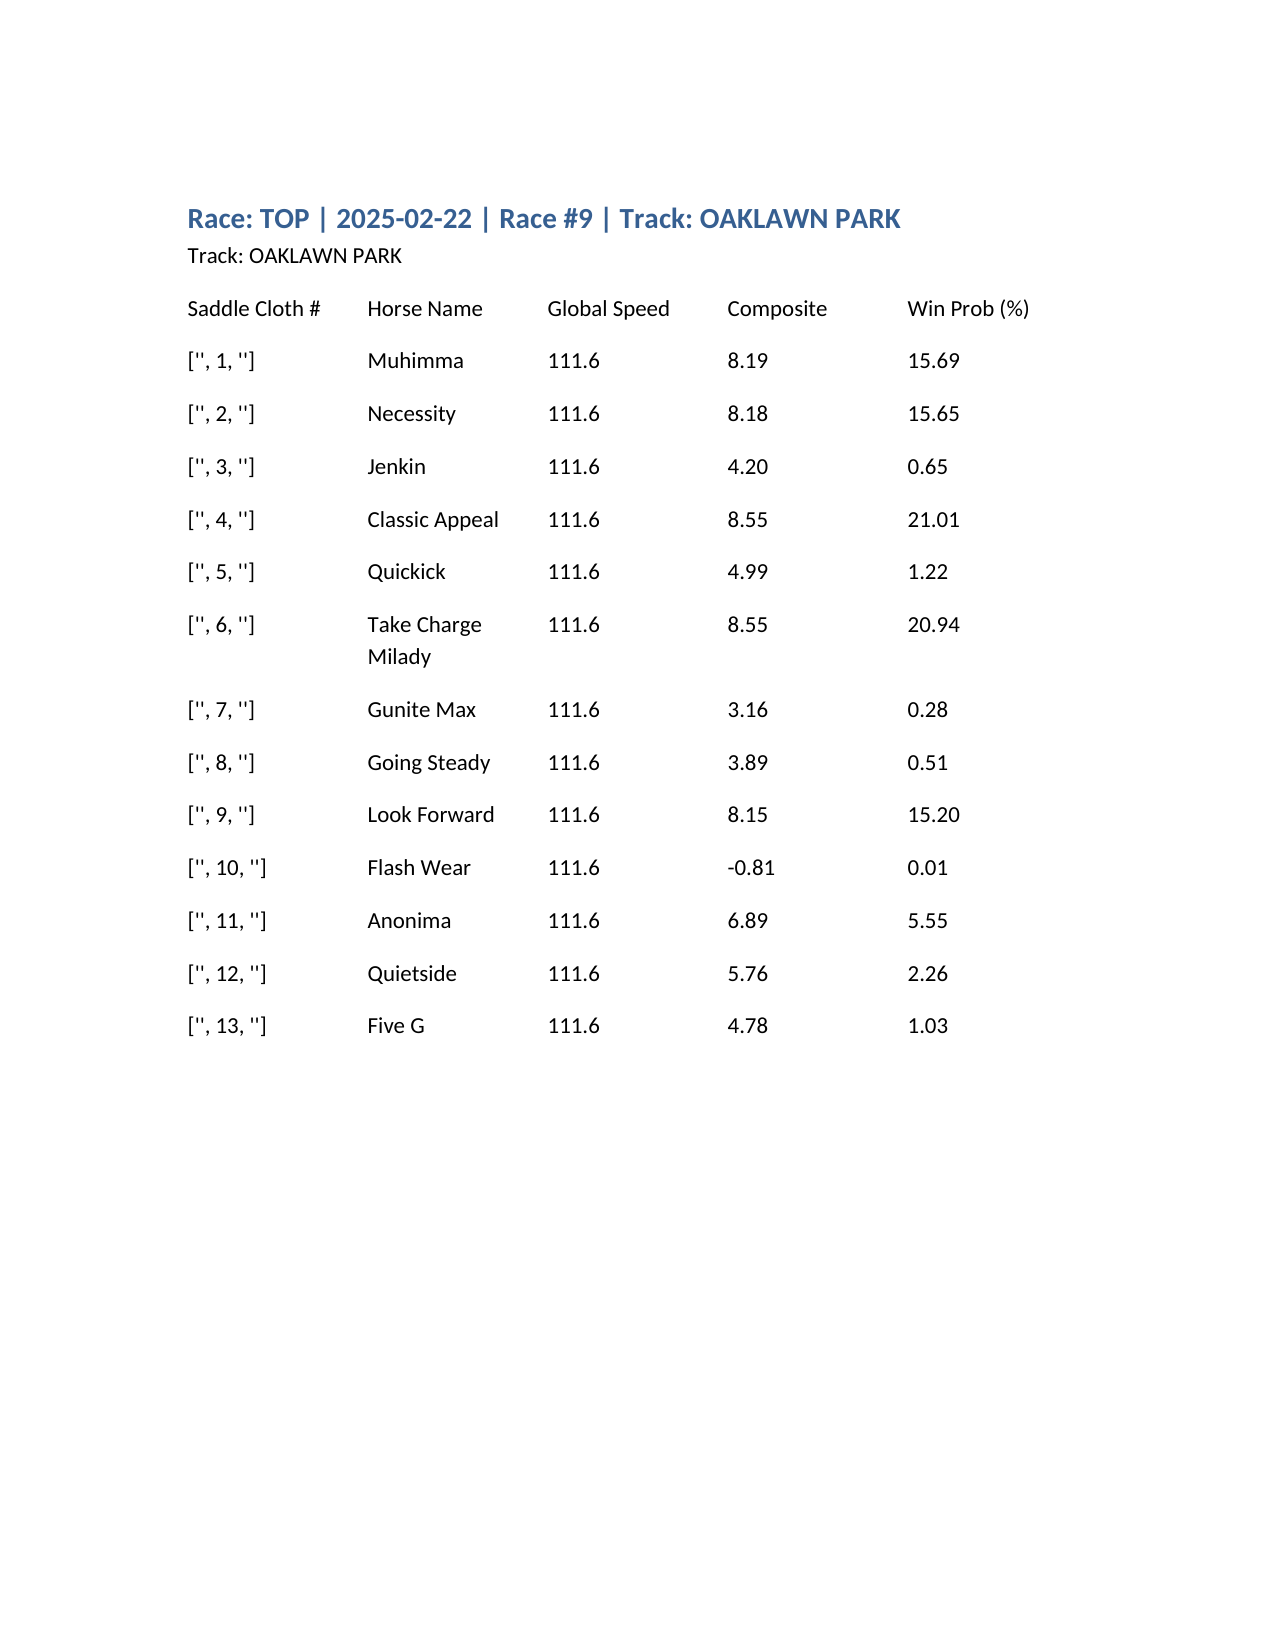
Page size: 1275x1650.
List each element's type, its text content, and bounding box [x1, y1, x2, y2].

text Track: OAKLAWN PARK [187, 241, 1087, 269]
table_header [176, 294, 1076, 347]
subtitle Race: TOP | 2025-02-22 | Race #9 | Track: OAKLAWN PARK [187, 200, 1087, 236]
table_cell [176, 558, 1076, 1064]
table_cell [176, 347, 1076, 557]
